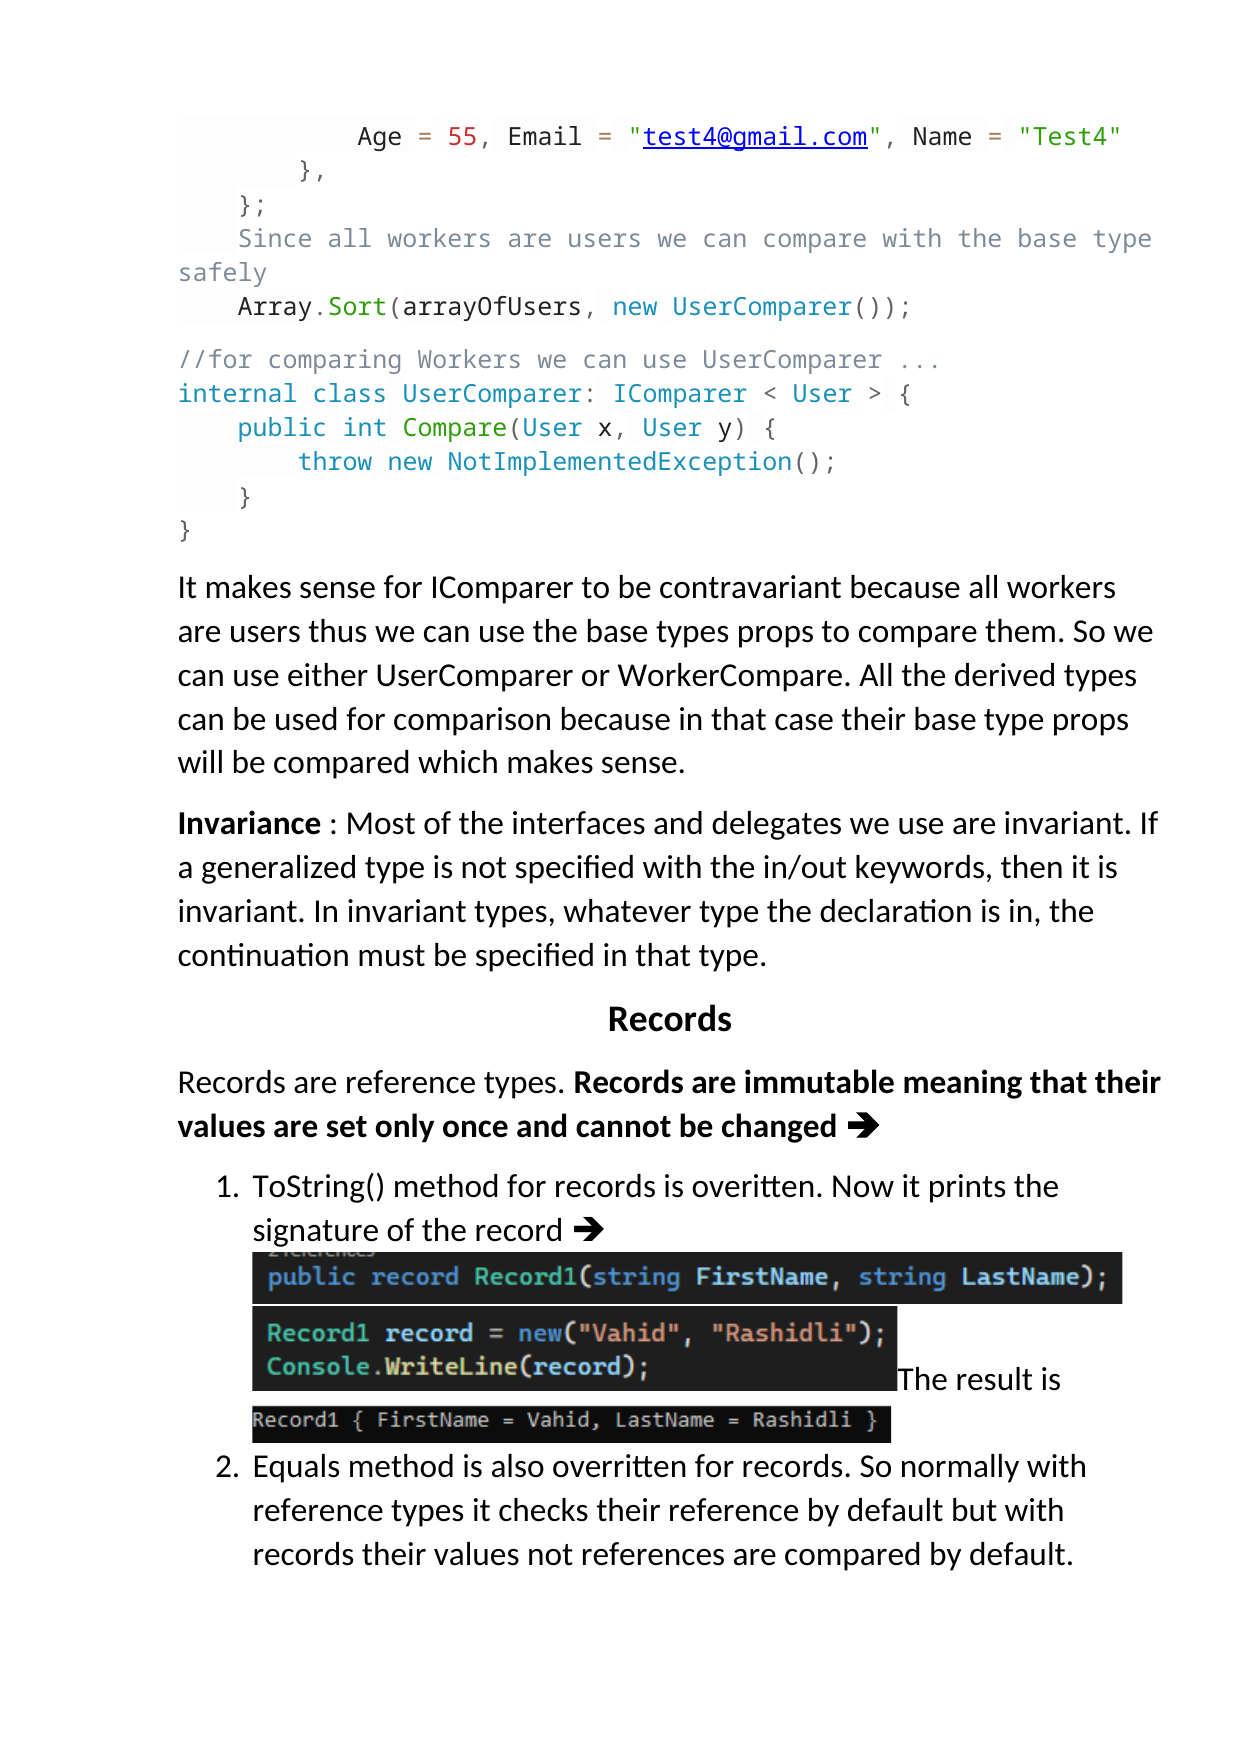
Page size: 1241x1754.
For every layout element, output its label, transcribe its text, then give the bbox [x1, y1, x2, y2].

list Equals method is also overritten for records. So normally with reference types it checks their reference by default but with records their values not references are compared by default. [215, 1445, 1162, 1574]
text Records are reference types. Records are immutable meaning that their values are set only once and cannot be changed [177, 1101, 1162, 1145]
text public int Compare(User x, User y) { [237, 410, 327, 444]
text internal class UserComparer: IComparer < User > { [612, 376, 882, 410]
picture [252, 1252, 1123, 1304]
picture [252, 1400, 892, 1443]
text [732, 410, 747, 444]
text public int Compare(User x, User y) { [402, 410, 582, 444]
text } [237, 478, 1162, 512]
text Since all workers are users we can compare with the base type safely [177, 220, 1162, 288]
text internal class UserComparer: IComparer < User > { [897, 376, 1162, 410]
text Array.Sort(arrayOfUsers, new UserComparer()); [177, 288, 1162, 322]
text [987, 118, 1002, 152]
text //for comparing Workers we can use UserComparer ... [177, 342, 1162, 376]
text internal class UserComparer: IComparer < User > { [177, 376, 297, 410]
text }, [297, 152, 1162, 186]
text throw new NotImplementedException(); [297, 444, 372, 478]
text }; [237, 186, 1162, 220]
text Invariance : Most of the interfaces and delegates we use are invariant. If a generalized type is not specified with the in/out keywords, then it is invariant. In invariant types, whatever type the declaration is in, the continuation must be specified in that type. [177, 802, 1162, 975]
text internal class UserComparer: IComparer < User > { [402, 376, 597, 410]
text It makes sense for IComparer to be contravariant because all workers are users thus we can use the base types props to compare them. So we can use either UserComparer or WorkerCompare. All the derived types can be used for comparison because in that case their base type props will be compared which makes sense. [177, 566, 1162, 782]
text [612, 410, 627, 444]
text } [177, 512, 1162, 546]
text Records [177, 994, 1162, 1040]
text throw new NotImplementedException(); [447, 444, 1162, 478]
text Age = 55, Email = "test4@gmail.com", Name = "Test4" [627, 118, 897, 152]
text Age = 55, Email = "test4@gmail.com", Name = "Test4" [1017, 118, 1162, 152]
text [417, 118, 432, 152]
picture [252, 1306, 898, 1391]
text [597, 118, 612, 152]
text public int Compare(User x, User y) { [762, 410, 1162, 444]
